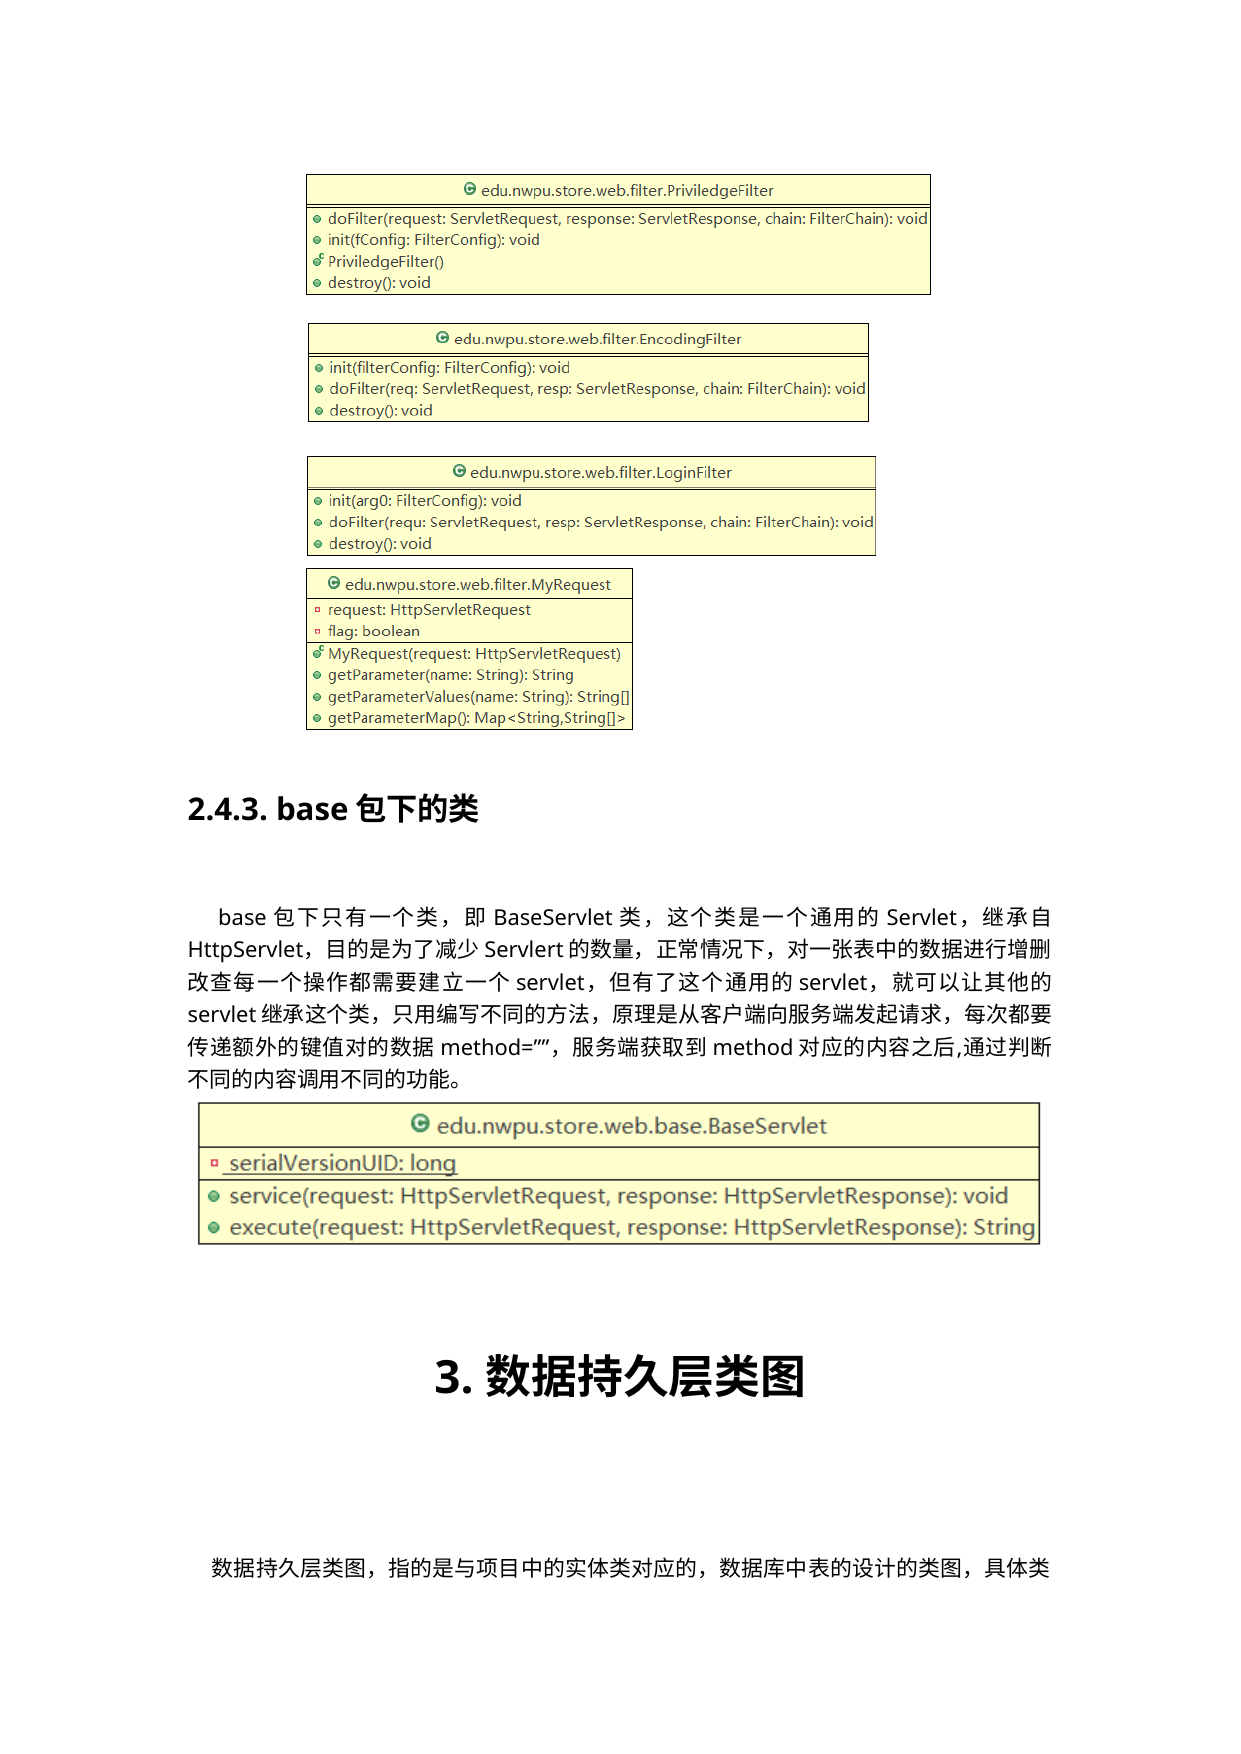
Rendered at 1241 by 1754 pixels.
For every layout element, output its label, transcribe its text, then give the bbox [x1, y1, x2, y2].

picture [187, 1094, 1053, 1259]
picture [296, 162, 944, 742]
subtitle 2.4.3. base包下的类 [187, 774, 1053, 839]
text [187, 1550, 1053, 1583]
text base包下只有一个类，即BaseServlet类，这个类是一个通用的Servlet，继承自HttpServlet，目的是为了减少Servlert的数量，正常情况下，对一张表中的数据进行增删改查每一个操作都需要建立一个servlet，但有了这个通用的servlet，就可以让其他的servlet继承这个类，只用编写不同的方法，原理是从客户端向服务端发起请求，每次都要传递额外的键值对的数据method=””，服务端获取到method对应的内容之后,通过判断不同的内容调用不同的功能。 [187, 899, 1053, 1094]
subtitle 3. 数据持久层类图 [187, 1325, 1053, 1422]
